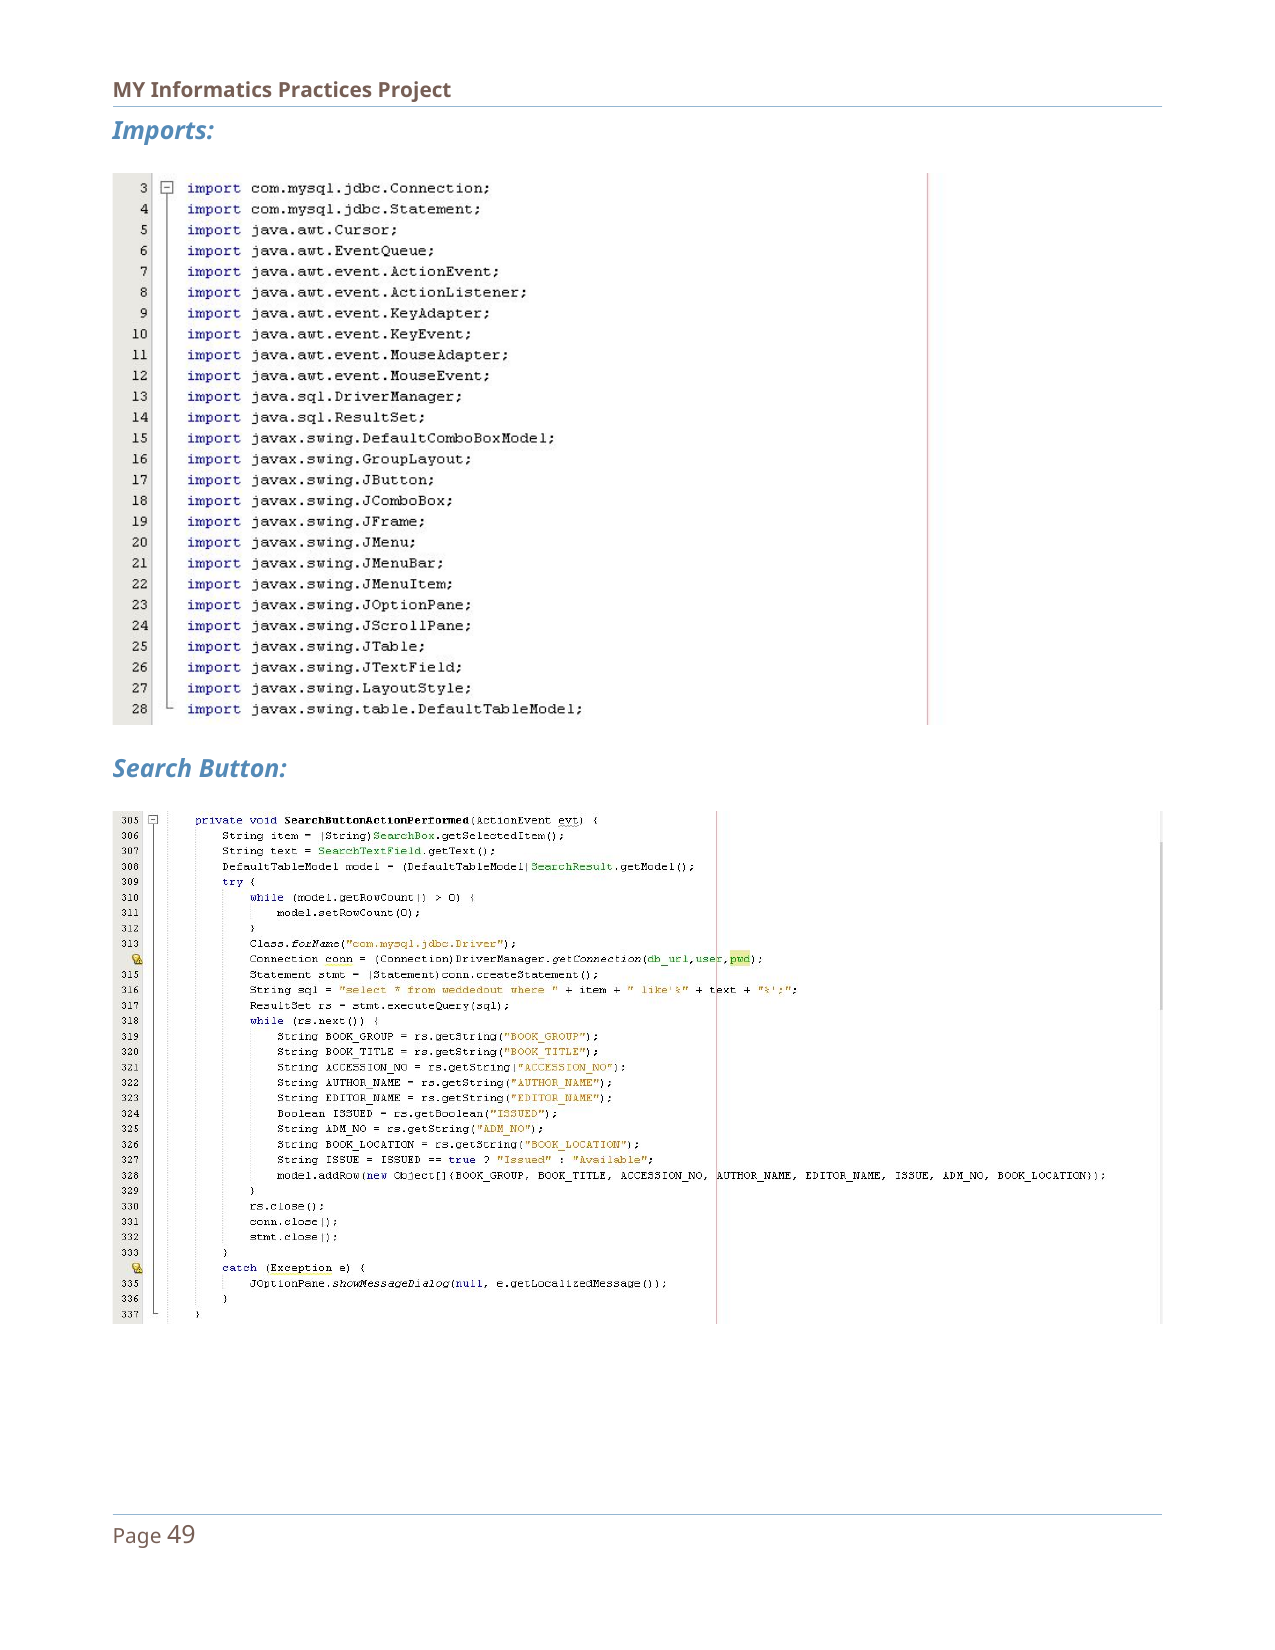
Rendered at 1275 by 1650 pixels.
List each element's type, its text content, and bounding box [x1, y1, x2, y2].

picture [112, 173, 1014, 725]
text Search Button: [112, 750, 1162, 784]
text Imports: [112, 112, 1162, 147]
picture [112, 811, 1163, 1324]
